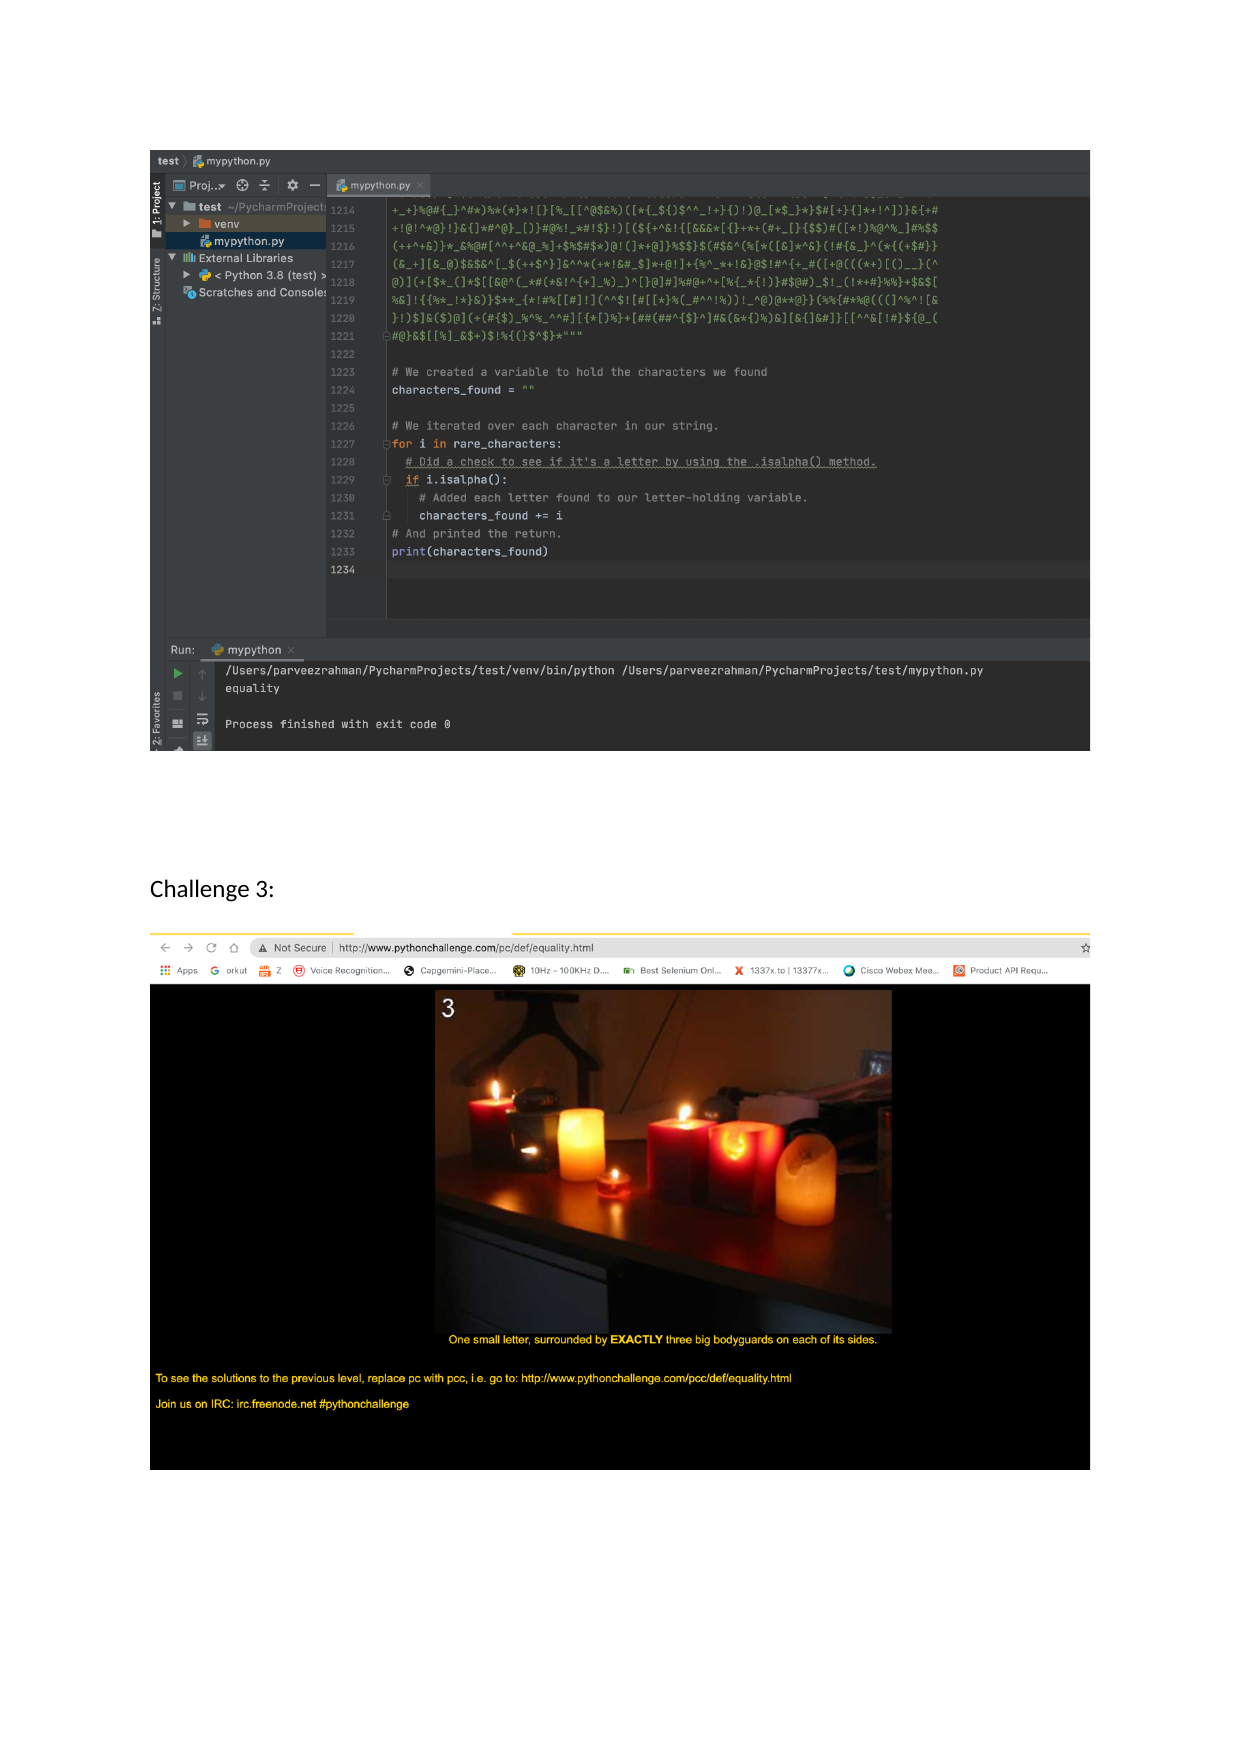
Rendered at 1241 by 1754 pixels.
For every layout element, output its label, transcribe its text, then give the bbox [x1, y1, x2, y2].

text Challenge 3: [150, 873, 1090, 903]
picture [150, 933, 1091, 1470]
picture [150, 150, 1091, 751]
